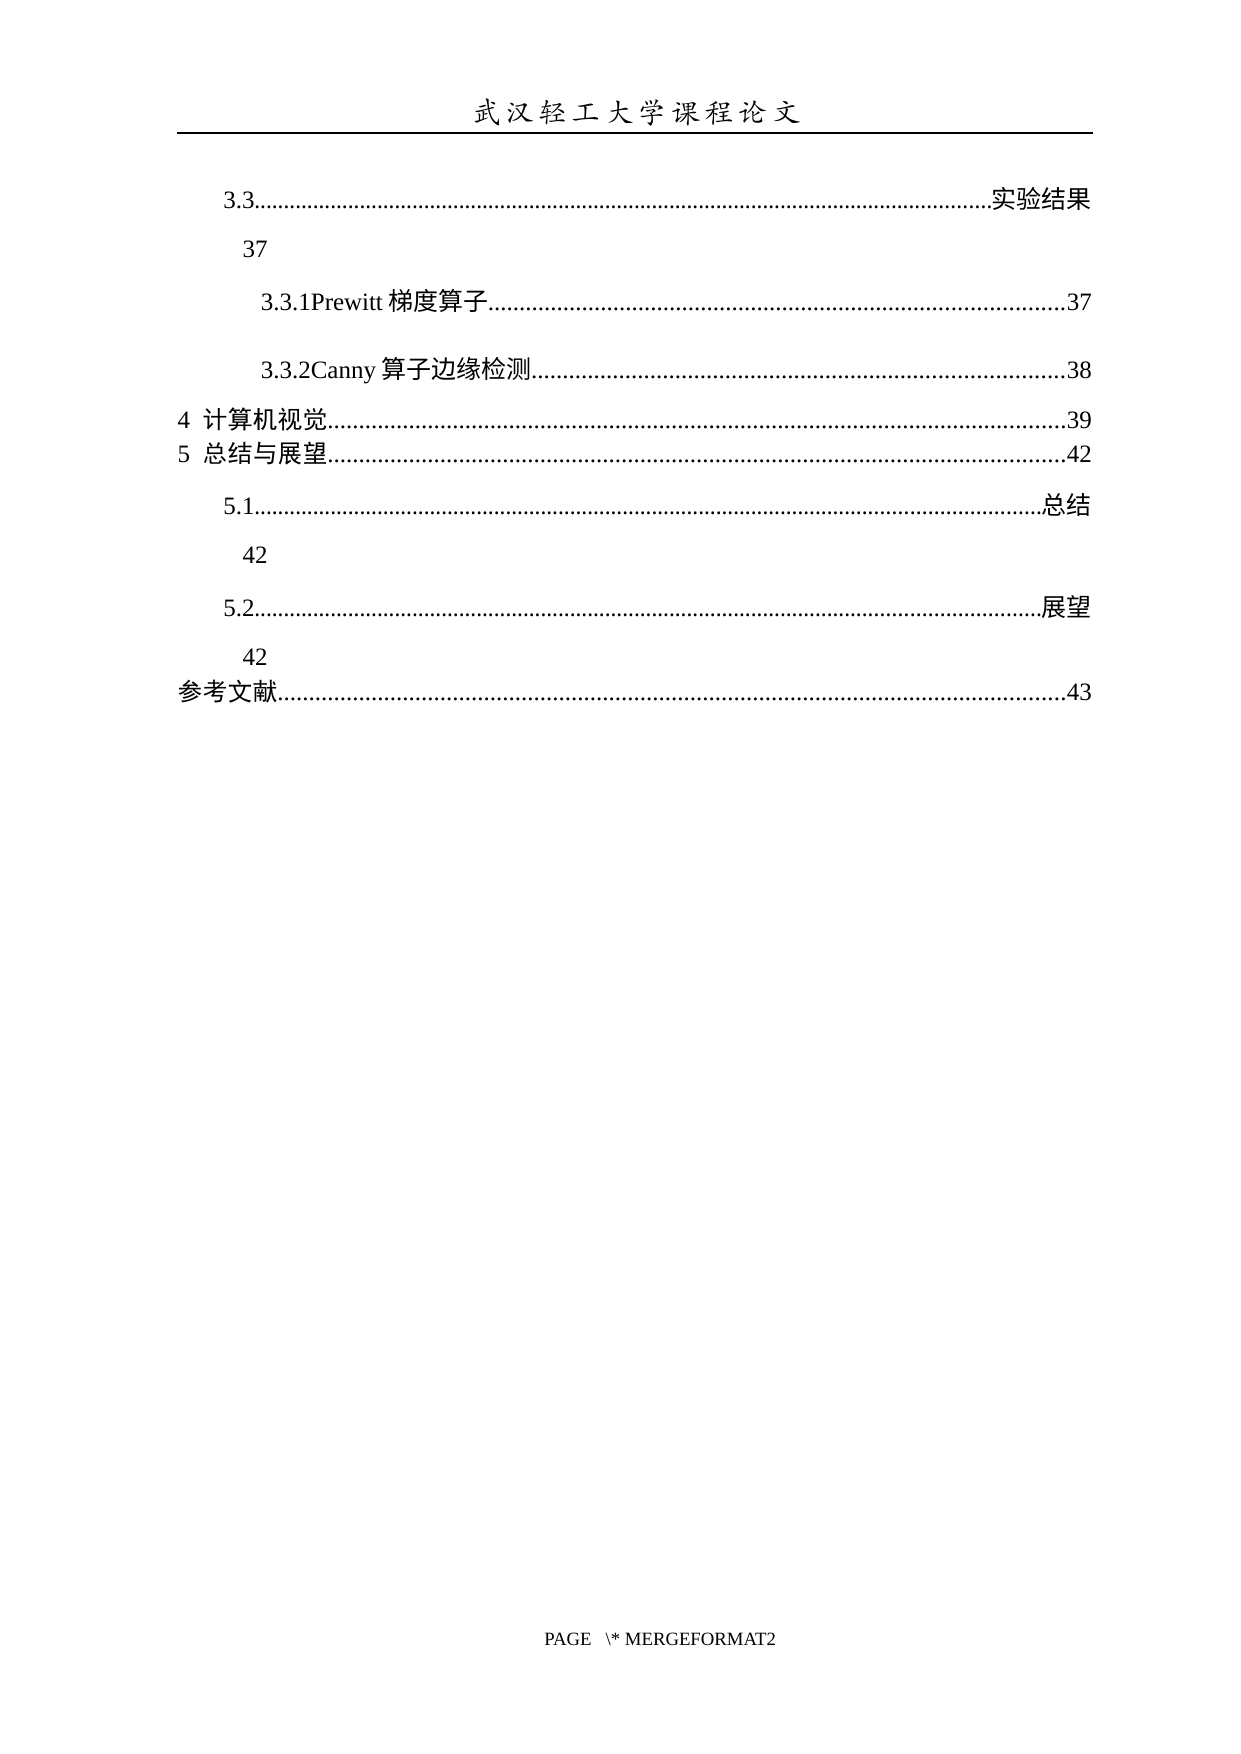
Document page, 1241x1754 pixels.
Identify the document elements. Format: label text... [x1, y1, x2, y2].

text 5 总结与展望 42 [177, 436, 1093, 469]
text 3.3.2 Canny算子边缘检测 38 [240, 334, 1093, 402]
text 5.1 总结 42 [202, 469, 1093, 571]
text 参考文献 43 [177, 673, 1093, 707]
text 3.3.1 Prewitt梯度算子 37 [240, 266, 1093, 334]
text 3.3 实验结果 37 [202, 164, 1093, 266]
text 5.2 展望 42 [202, 571, 1093, 673]
text 4 计算机视觉 39 [177, 402, 1093, 436]
